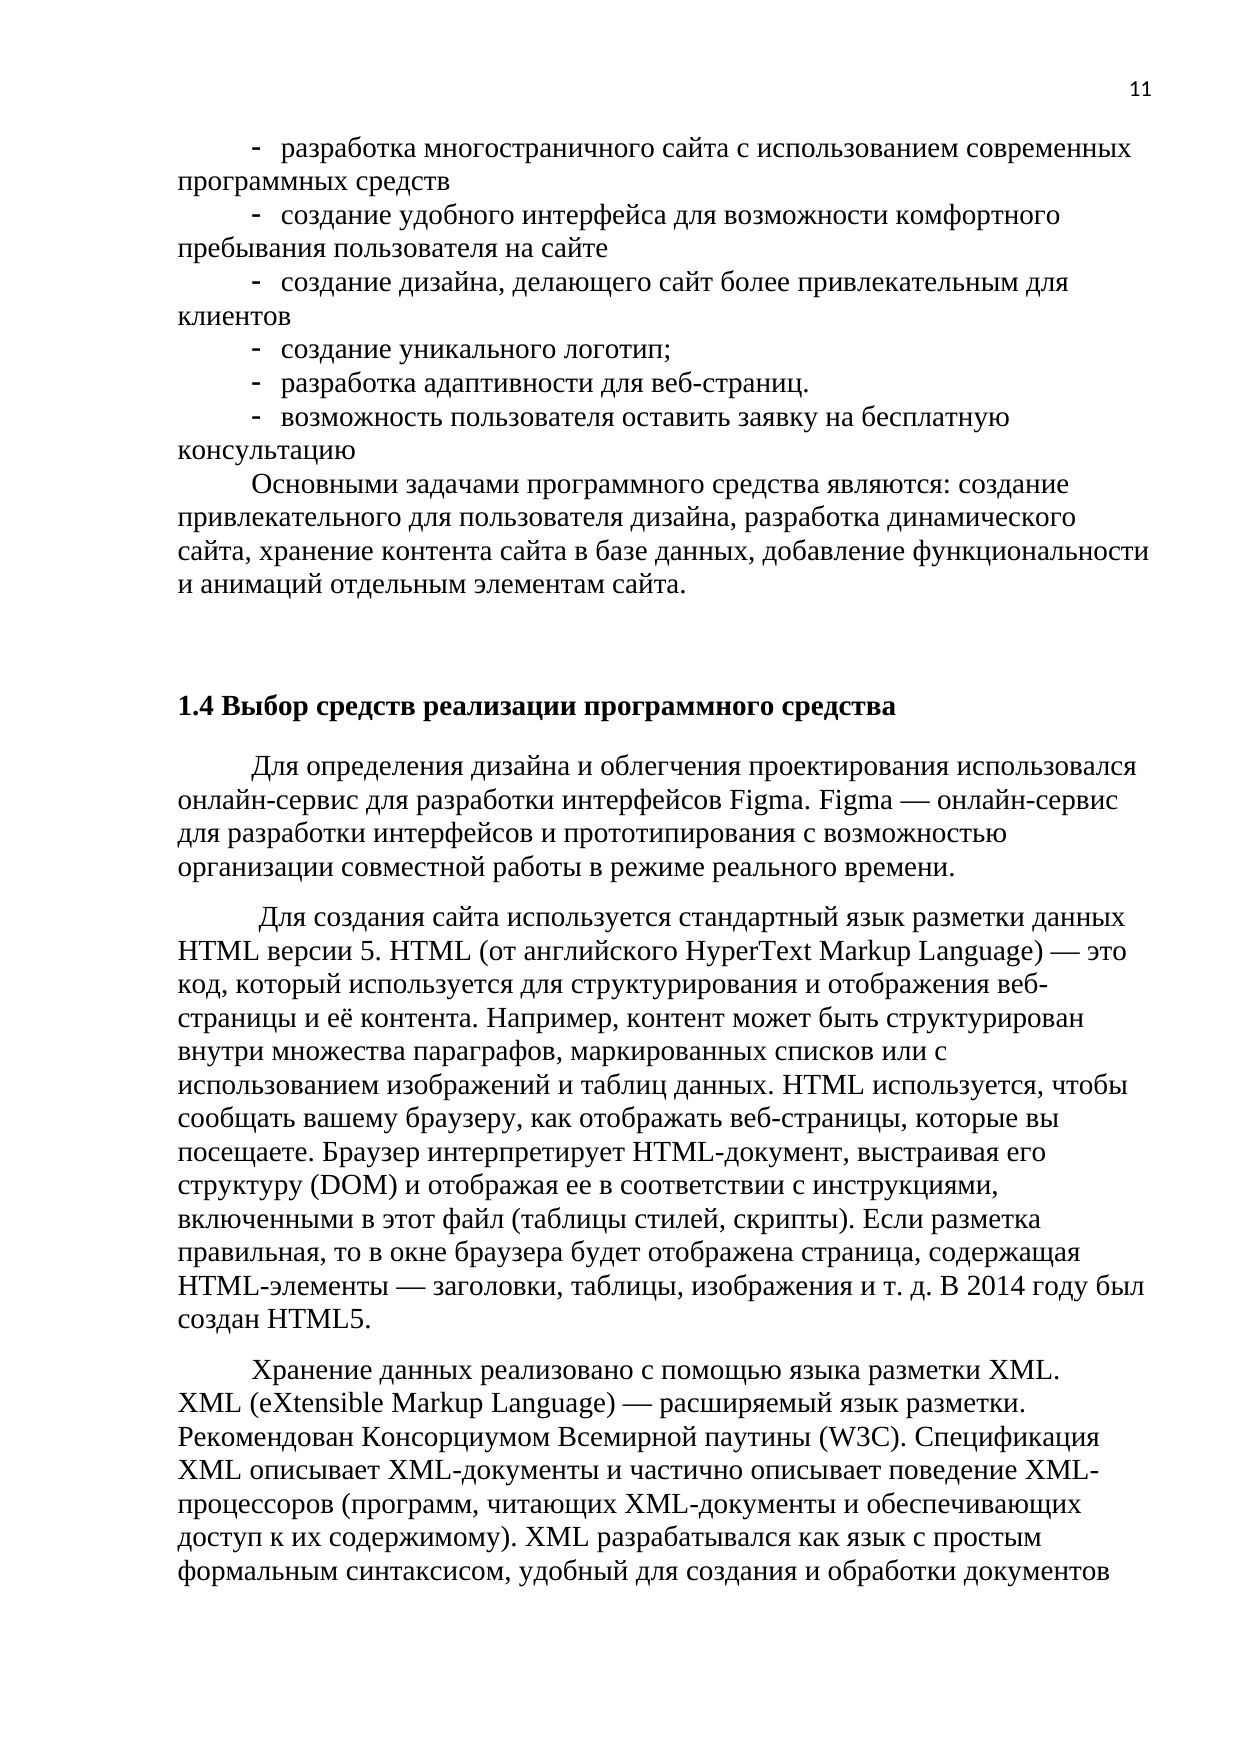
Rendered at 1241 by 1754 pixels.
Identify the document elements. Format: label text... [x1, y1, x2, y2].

list возможность пользователя оставить заявку на бесплатную консультацию [177, 399, 1152, 466]
list разработка многостраничного сайта с использованием современных программных средств [177, 130, 1152, 197]
text Для создания сайта используется стандартный язык разметки данных HTML версии 5. HTML (от английского HyperText Markup Language) — это код, который используется для структурирования и отображения веб-страницы и её контента. Например, контент может быть структурирован внутри множества параграфов, маркированных списков или с использованием изображений и таблиц данных. HTML используется, чтобы сообщать вашему браузеру, как отображать веб-страницы, которые вы посещаете. Браузер интерпретирует HTML-документ, выстраивая его структуру (DOM) и отображая ее в соответствии с инструкциями, включенными в этот файл (таблицы стилей, скрипты). Если разметка правильная, то в окне браузера будет отображена страница, содержащая HTML-элементы — заголовки, таблицы, изображения и т. д. В 2014 году был создан HTML5. [177, 899, 1152, 1335]
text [177, 1352, 1152, 1587]
text Для определения дизайна и облегчения проектирования использовался онлайн-сервис для разработки интерфейсов Figma. Figma — онлайн-сервис для разработки интерфейсов и прототипирования с возможностью организации совместной работы в режиме реального времени. [177, 748, 1152, 882]
list создание удобного интерфейса для возможности комфортного пребывания пользователя на сайте [177, 197, 1152, 264]
text Основными задачами программного средства являются: создание привлекательного для пользователя дизайна, разработка динамического сайта, хранение контента сайта в базе данных, добавление функциональности и анимаций отдельным элементам сайта. [177, 466, 1152, 600]
subtitle 1.4 Выбор средств реализации программного средства [177, 688, 1152, 721]
list разработка адаптивности для веб-страниц. [177, 365, 1152, 399]
list создание уникального логотип; [177, 331, 1152, 365]
list создание дизайна, делающего сайт более привлекательным для клиентов [177, 264, 1152, 331]
